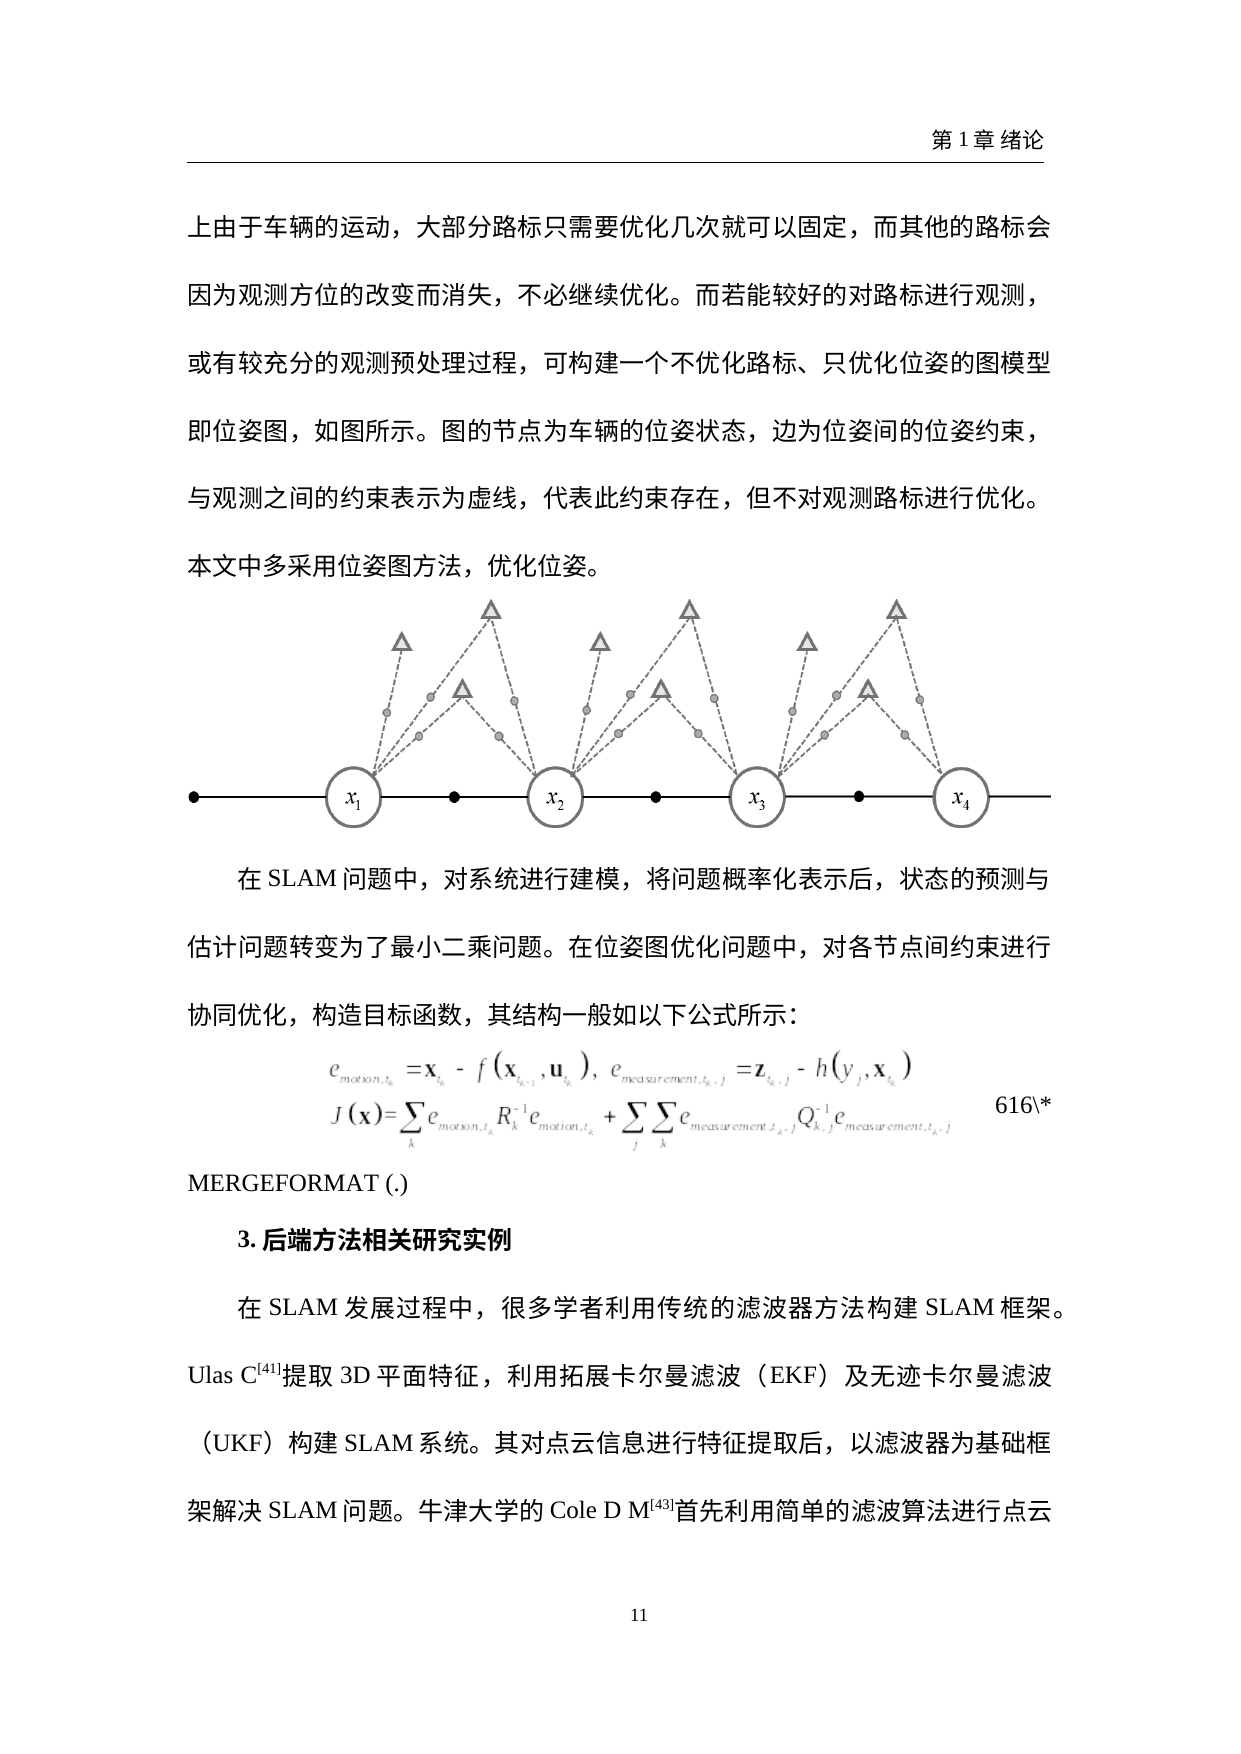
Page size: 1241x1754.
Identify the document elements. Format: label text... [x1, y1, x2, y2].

text 在SLAM问题中，对系统进行建模，将问题概率化表示后，状态的预测与估计问题转变为了最小二乘问题。在位姿图优化问题中，对各节点间约束进行协同优化，构造目标函数，其结构一般如以下公式所示： [187, 844, 1053, 1047]
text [187, 191, 1053, 599]
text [187, 1272, 1053, 1544]
picture [188, 598, 1052, 828]
text 3. 后端方法相关研究实例 [187, 1204, 1053, 1272]
